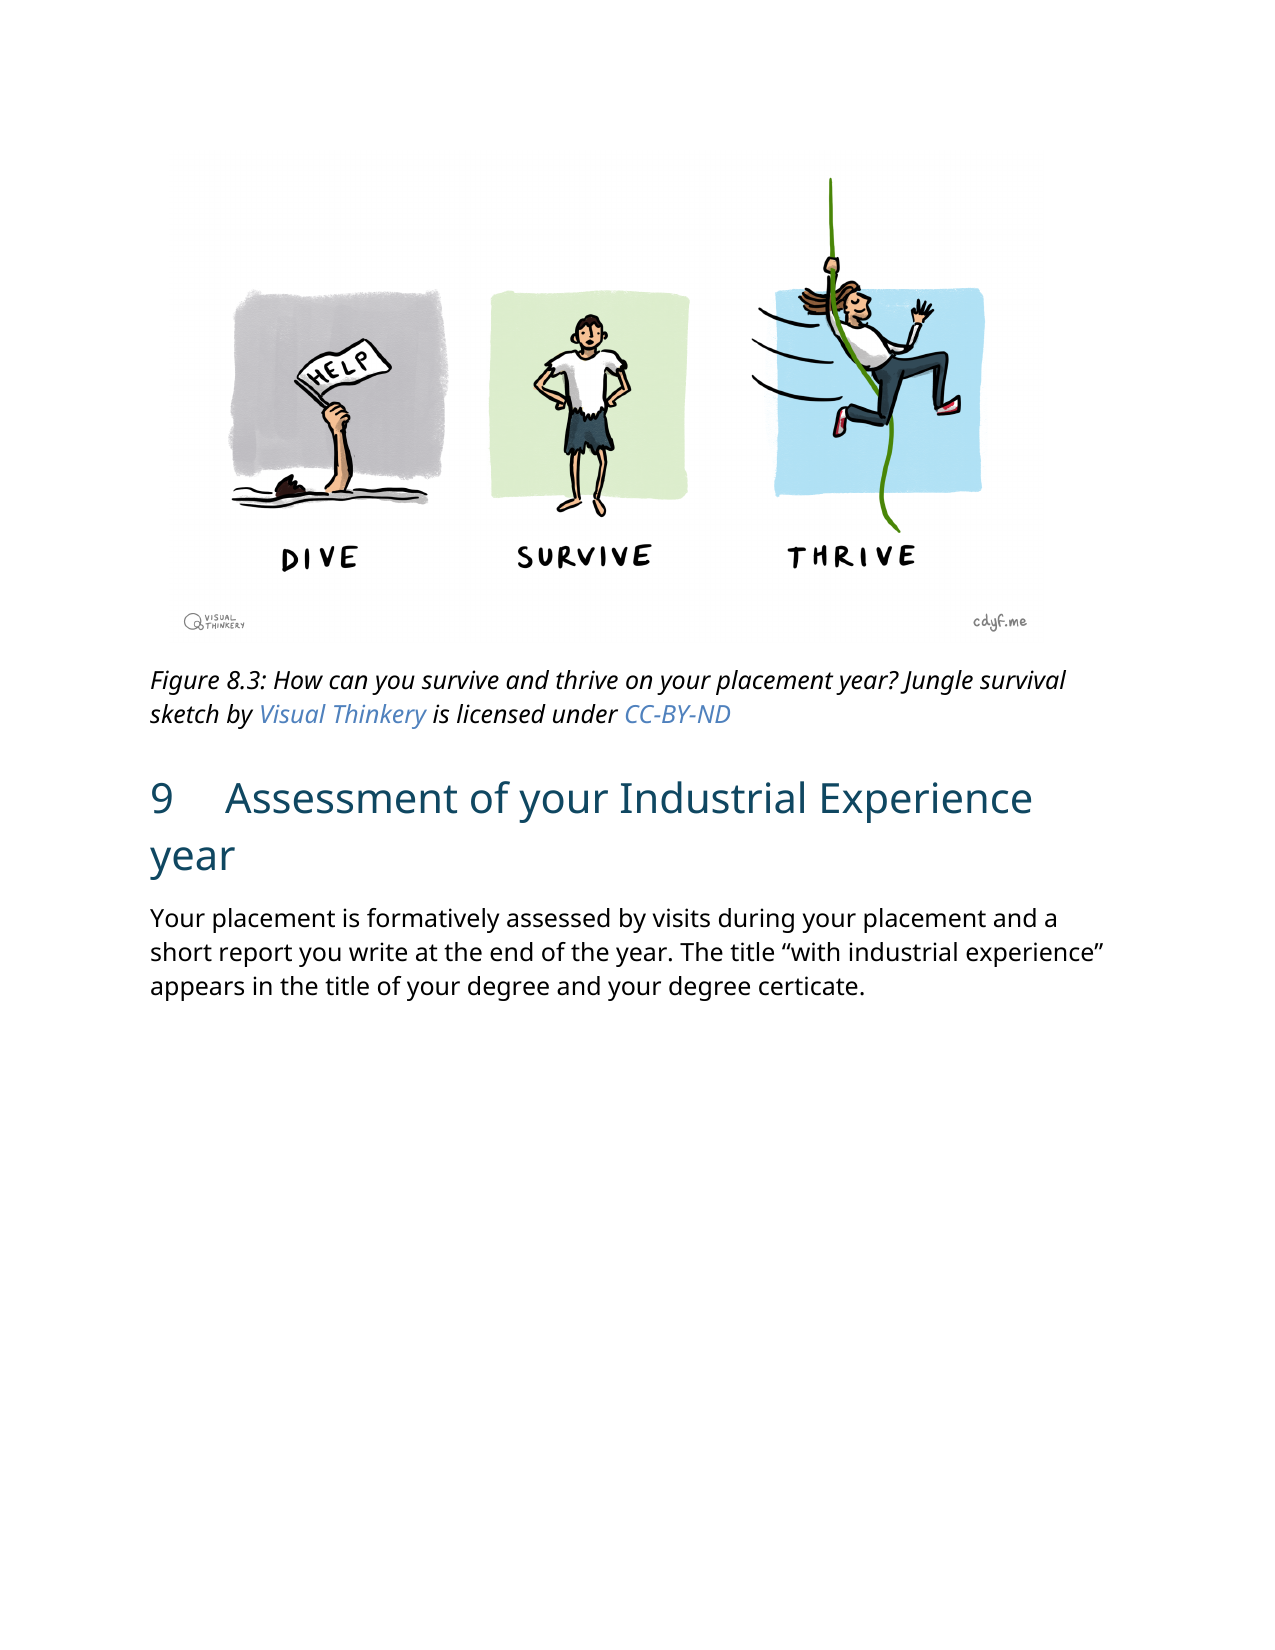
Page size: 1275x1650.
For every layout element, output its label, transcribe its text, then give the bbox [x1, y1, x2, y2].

text Your placement is formatively assessed by visits during your placement and a short report you write at the end of the year. The title “with industrial experience” appears in the title of your degree and your degree certicate. [150, 901, 1125, 1003]
text Figure 8.3: How can you survive and thrive on your placement year? Jungle survival sketch by Visual Thinkery is licensed under CC-BY-ND [150, 663, 1125, 731]
picture [168, 150, 1044, 643]
subtitle 9 Assessment of your Industrial Experience year [150, 769, 1125, 882]
